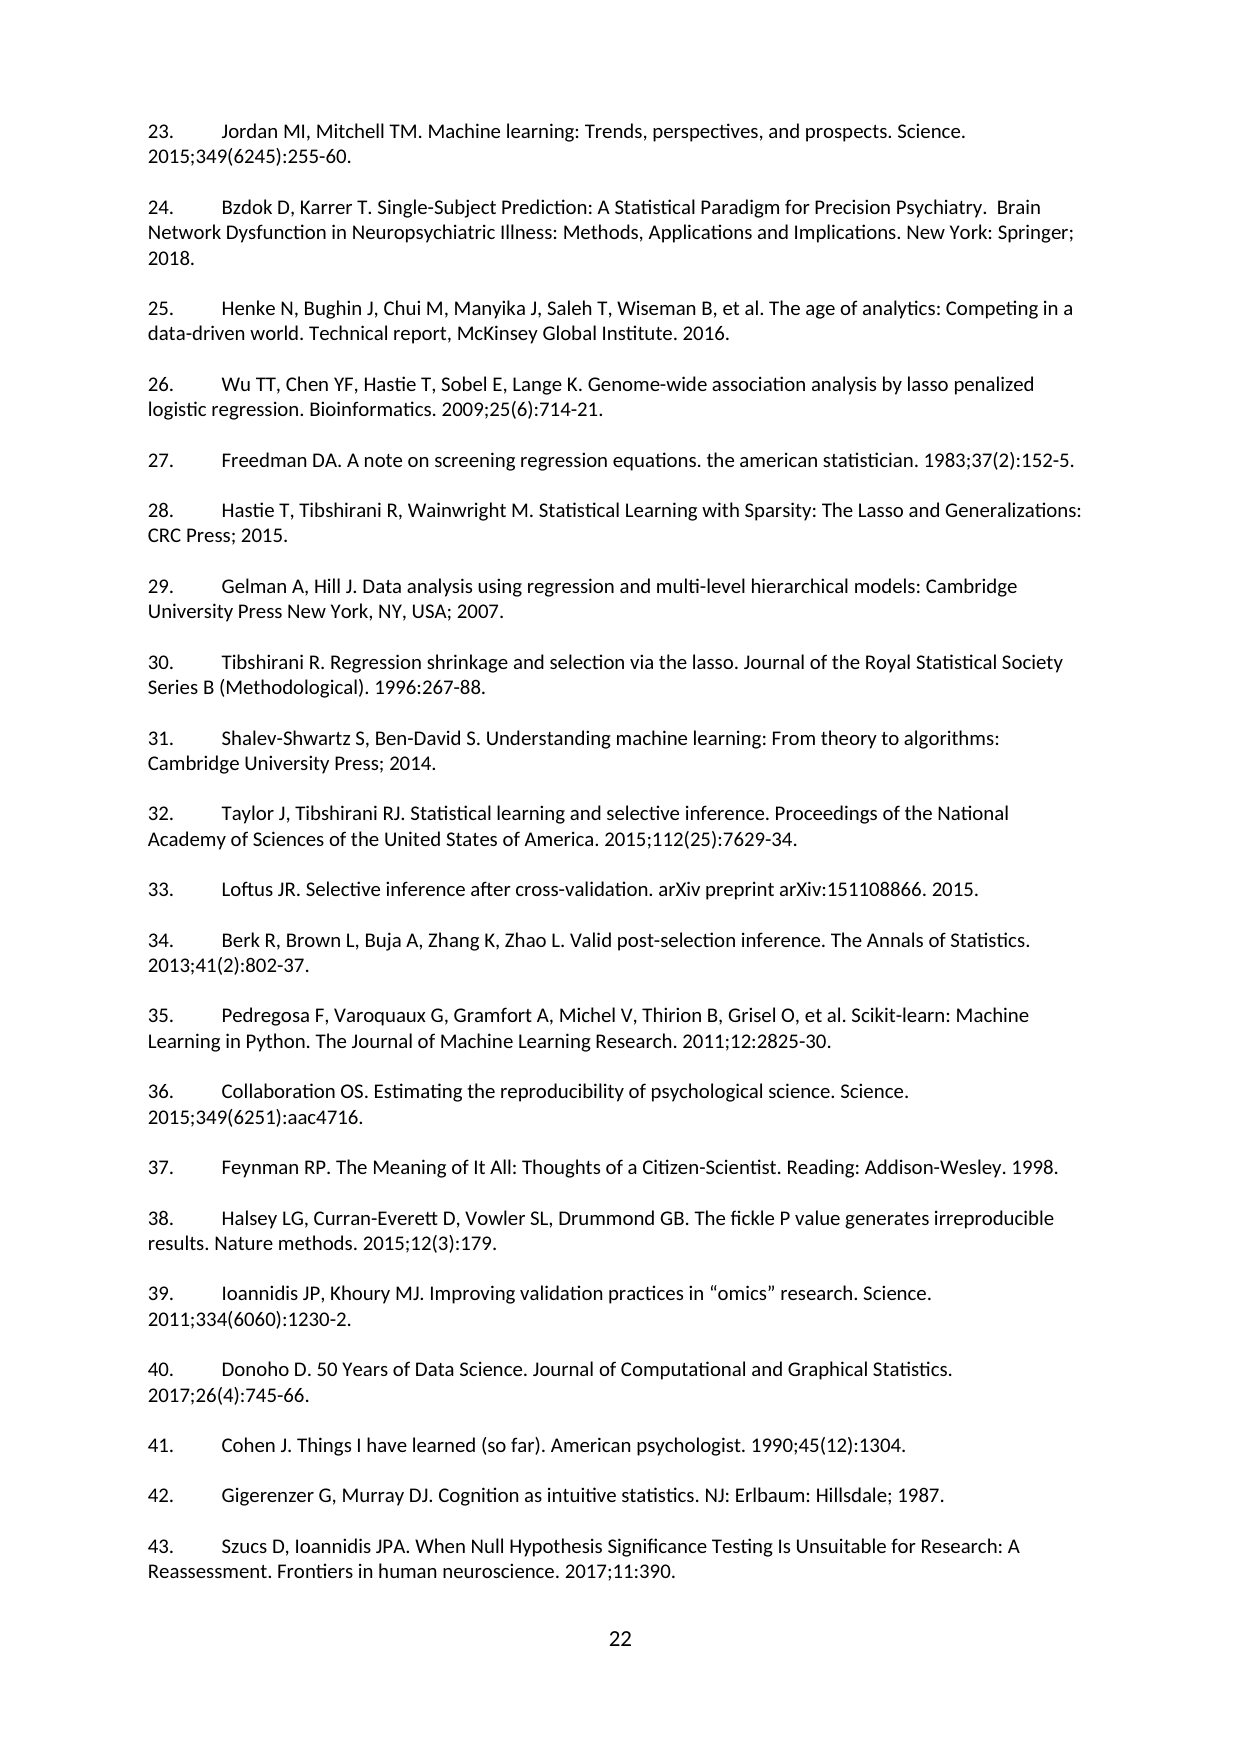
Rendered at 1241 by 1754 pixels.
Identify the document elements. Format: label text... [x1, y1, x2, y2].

text 36. Collaboration OS. Estimating the reproducibility of psychological science. Science. 2015;349(6251):aac4716. [148, 1078, 1092, 1129]
text 35. Pedregosa F, Varoquaux G, Gramfort A, Michel V, Thirion B, Grisel O, et al. Scikit-learn: Machine Learning in Python. The Journal of Machine Learning Research. 2011;12:2825-30. [148, 1003, 1092, 1053]
text 34. Berk R, Brown L, Buja A, Zhang K, Zhao L. Valid post-selection inference. The Annals of Statistics. 2013;41(2):802-37. [148, 927, 1092, 978]
text 38. Halsey LG, Curran-Everett D, Vowler SL, Drummond GB. The fickle P value generates irreproducible results. Nature methods. 2015;12(3):179. [148, 1205, 1092, 1256]
text 26. Wu TT, Chen YF, Hastie T, Sobel E, Lange K. Genome-wide association analysis by lasso penalized logistic regression. Bioinformatics. 2009;25(6):714-21. [148, 371, 1092, 422]
text 41. Cohen J. Things I have learned (so far). American psychologist. 1990;45(12):1304. [148, 1432, 1092, 1458]
text 30. Tibshirani R. Regression shrinkage and selection via the lasso. Journal of the Royal Statistical Society Series B (Methodological). 1996:267-88. [148, 649, 1092, 700]
text 24. Bzdok D, Karrer T. Single-Subject Prediction: A Statistical Paradigm for Precision Psychiatry. Brain Network Dysfunction in Neuropsychiatric Illness: Methods, Applications and Implications. New York: Springer; 2018. [148, 194, 1092, 270]
text 25. Henke N, Bughin J, Chui M, Manyika J, Saleh T, Wiseman B, et al. The age of analytics: Competing in a data-driven world. Technical report, McKinsey Global Institute. 2016. [148, 295, 1092, 346]
text 33. Loftus JR. Selective inference after cross-validation. arXiv preprint arXiv:151108866. 2015. [148, 876, 1092, 902]
text 23. Jordan MI, Mitchell TM. Machine learning: Trends, perspectives, and prospects. Science. 2015;349(6245):255-60. [148, 118, 1092, 169]
text 42. Gigerenzer G, Murray DJ. Cognition as intuitive statistics. NJ: Erlbaum: Hillsdale; 1987. [148, 1483, 1092, 1508]
text 31. Shalev-Shwartz S, Ben-David S. Understanding machine learning: From theory to algorithms: Cambridge University Press; 2014. [148, 725, 1092, 776]
text 28. Hastie T, Tibshirani R, Wainwright M. Statistical Learning with Sparsity: The Lasso and Generalizations: CRC Press; 2015. [148, 497, 1092, 548]
text 32. Taylor J, Tibshirani RJ. Statistical learning and selective inference. Proceedings of the National Academy of Sciences of the United States of America. 2015;112(25):7629-34. [148, 801, 1092, 851]
text 43. Szucs D, Ioannidis JPA. When Null Hypothesis Significance Testing Is Unsuitable for Research: A Reassessment. Frontiers in human neuroscience. 2017;11:390. [148, 1533, 1092, 1584]
text 29. Gelman A, Hill J. Data analysis using regression and multi-level hierarchical models: Cambridge University Press New York, NY, USA; 2007. [148, 573, 1092, 624]
text 37. Feynman RP. The Meaning of It All: Thoughts of a Citizen-Scientist. Reading: Addison-Wesley. 1998. [148, 1154, 1092, 1180]
text 27. Freedman DA. A note on screening regression equations. the american statistician. 1983;37(2):152-5. [148, 447, 1092, 472]
text 39. Ioannidis JP, Khoury MJ. Improving validation practices in “omics” research. Science. 2011;334(6060):1230-2. [148, 1281, 1092, 1331]
text 40. Donoho D. 50 Years of Data Science. Journal of Computational and Graphical Statistics. 2017;26(4):745-66. [148, 1356, 1092, 1407]
